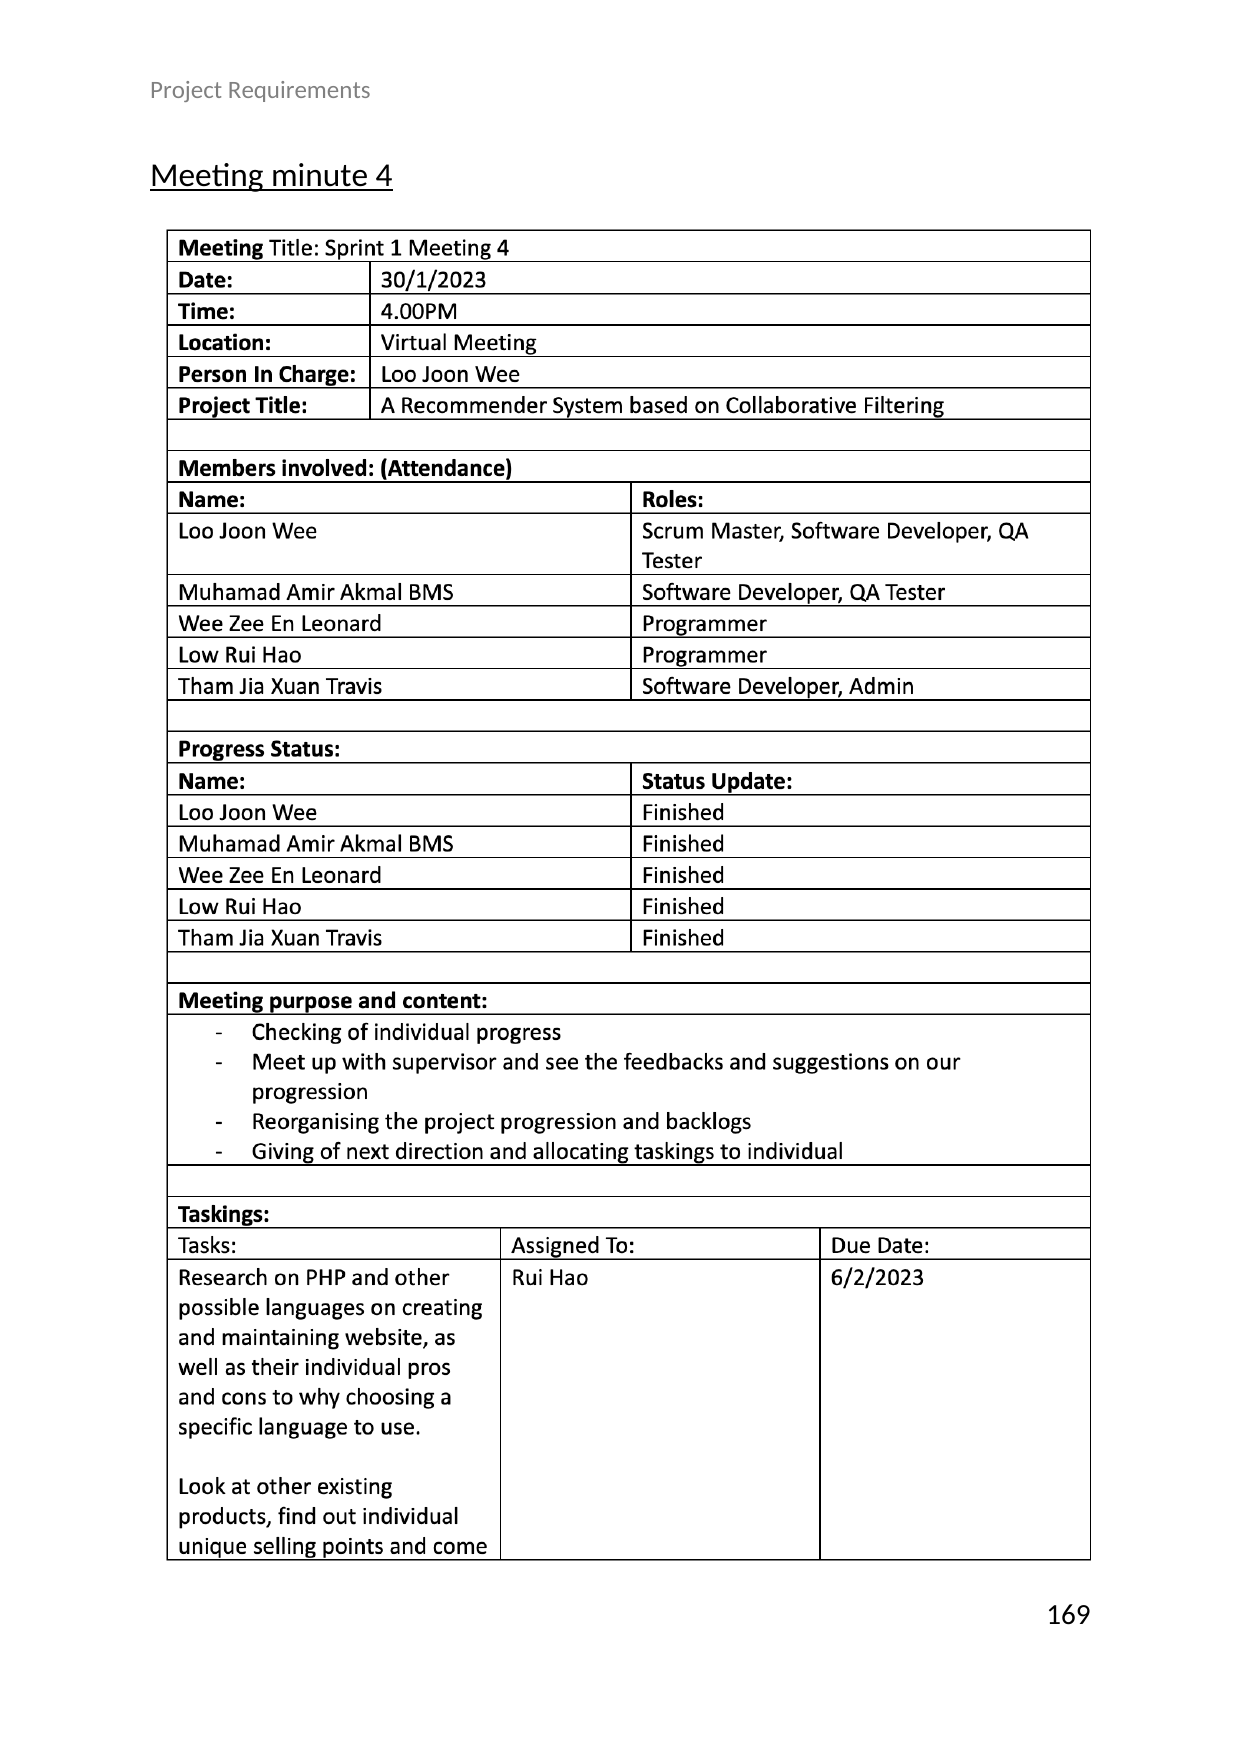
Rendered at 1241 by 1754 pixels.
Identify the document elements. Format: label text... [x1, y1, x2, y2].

picture [150, 213, 1110, 1561]
subtitle Meeting minute 4 [150, 154, 1090, 195]
